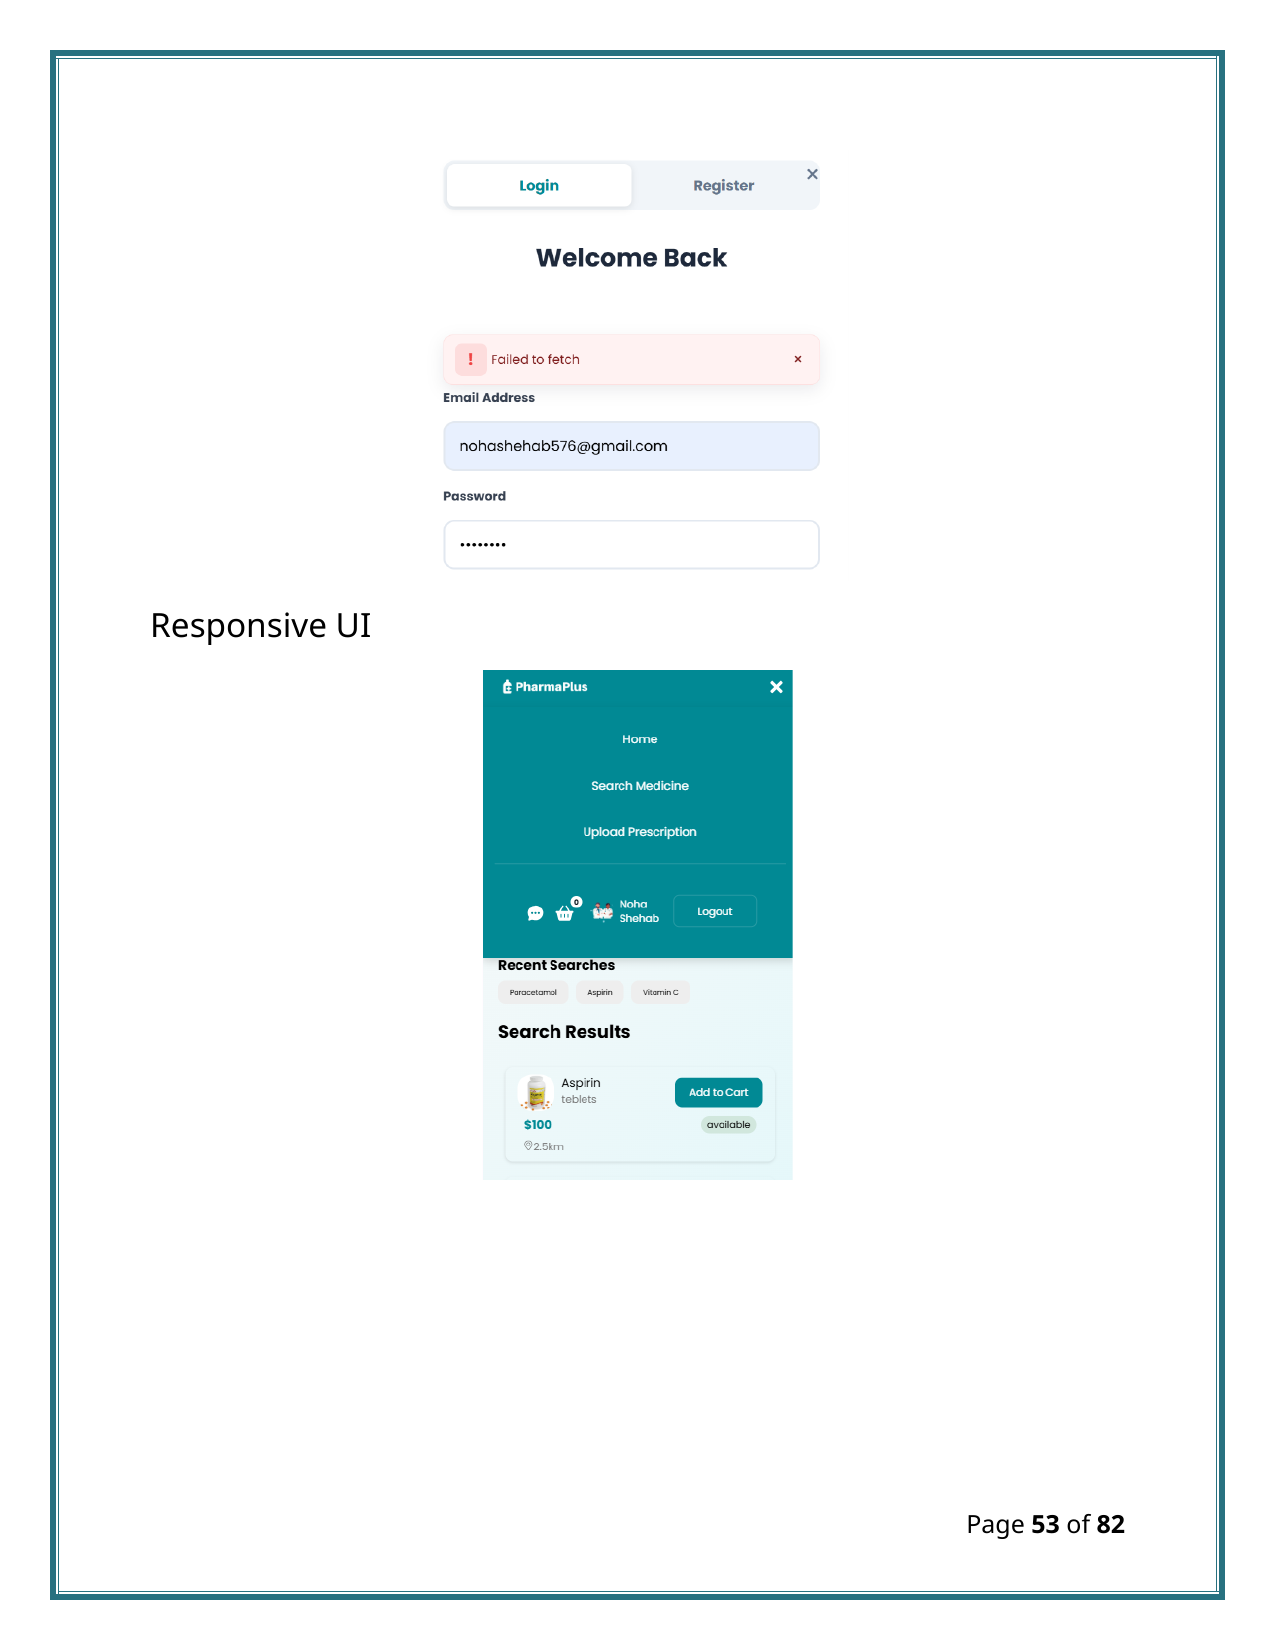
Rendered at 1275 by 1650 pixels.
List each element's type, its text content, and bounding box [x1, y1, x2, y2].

text Responsive UI [150, 602, 1125, 647]
picture [482, 670, 793, 1180]
picture [426, 150, 849, 581]
